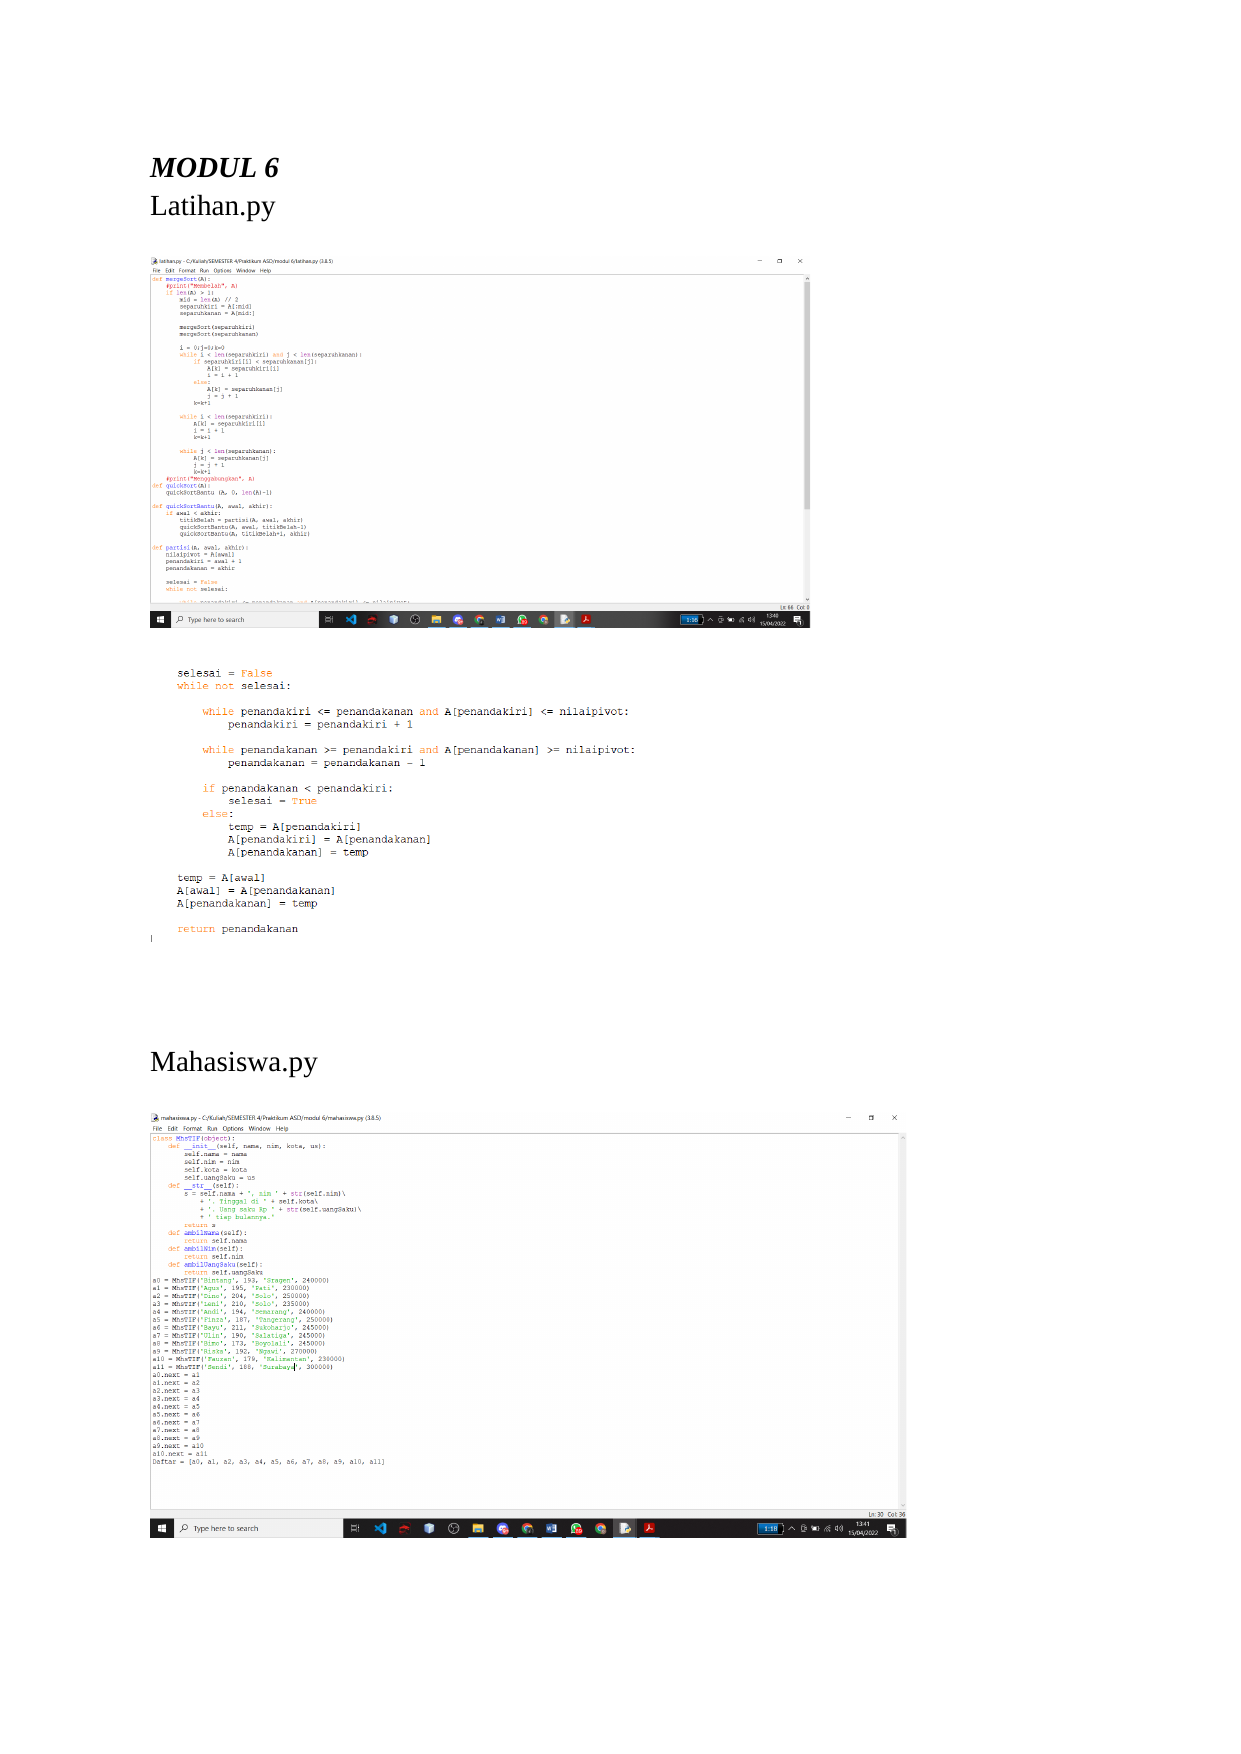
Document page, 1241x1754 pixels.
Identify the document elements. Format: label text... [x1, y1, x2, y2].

picture [150, 256, 811, 628]
text Latihan.py [150, 188, 1092, 222]
text MODUL 6 [150, 150, 1090, 183]
text Mahasiswa.py [150, 1044, 1092, 1078]
picture [150, 662, 653, 942]
picture [150, 1112, 907, 1538]
